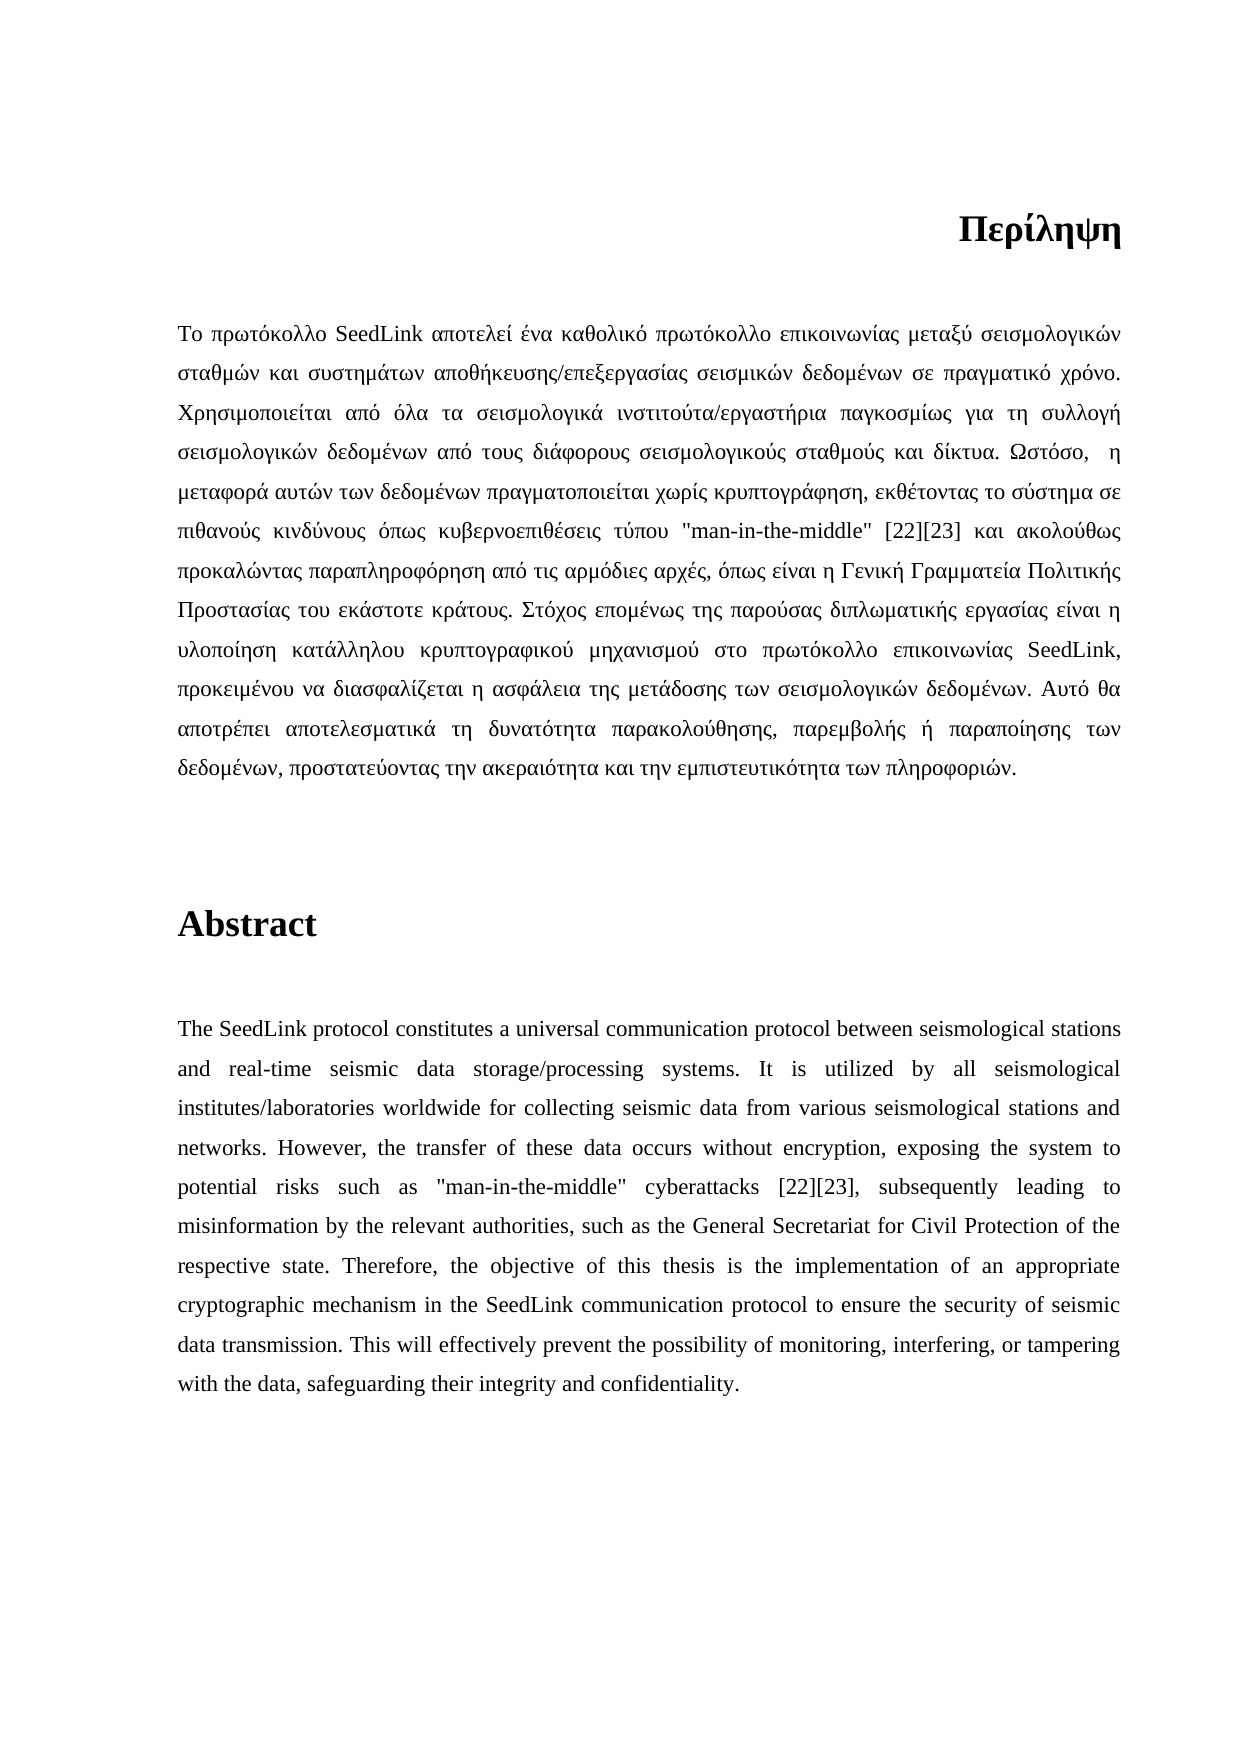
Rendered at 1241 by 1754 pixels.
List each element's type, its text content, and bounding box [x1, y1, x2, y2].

text Το πρωτόκολλο SeedLink αποτελεί ένα καθολικό πρωτόκολλο επικοινωνίας μεταξύ σεισμολογικών σταθμών και συστημάτων αποθήκευσης/επεξεργασίας σεισμικών δεδομένων σε πραγματικό χρόνο. Χρησιμοποιείται από όλα τα σεισμολογικά ινστιτούτα/εργαστήρια παγκοσμίως για τη συλλογή σεισμολογικών δεδομένων από τους διάφορους σεισμολογικούς σταθμούς και δίκτυα. Ωστόσο, η μεταφορά αυτών των δεδομένων πραγματοποιείται χωρίς κρυπτογράφηση, εκθέτοντας το σύστημα σε πιθανούς κινδύνους όπως κυβερνοεπιθέσεις τύπου "man-in-the-middle" [22][23] και ακολούθως προκαλώντας παραπληροφόρηση από τις αρμόδιες αρχές, όπως είναι η Γενική Γραμματεία Πολιτικής Προστασίας του εκάστοτε κράτους. Στόχος επομένως της παρούσας διπλωματικής εργασίας είναι η υλοποίηση κατάλληλου κρυπτογραφικού μηχανισμού στο πρωτόκολλο επικοινωνίας SeedLink, προκειμένου να διασφαλίζεται η ασφάλεια της μετάδοσης των σεισμολογικών δεδομένων. Αυτό θα αποτρέπει αποτελεσματικά τη δυνατότητα παρακολούθησης, παρεμβολής ή παραποίησης των δεδομένων, προστατεύοντας την ακεραιότητα και την εμπιστευτικότητα των πληροφοριών. [177, 320, 1122, 780]
text Abstract [177, 902, 1122, 945]
text Περίληψη [177, 206, 1122, 249]
text Τhe SeedLink protocol constitutes a universal communication protocol between seismological stations and real-time seismic data storage/processing systems. It is utilized by all seismological institutes/laboratories worldwide for collecting seismic data from various seismological stations and networks. However, the transfer of these data occurs without encryption, exposing the system to potential risks such as "man-in-the-middle" cyberattacks [22][23], subsequently leading to misinformation by the relevant authorities, such as the General Secretariat for Civil Protection of the respective state. Therefore, the objective of this thesis is the implementation of an appropriate cryptographic mechanism in the SeedLink communication protocol to ensure the security of seismic data transmission. This will effectively prevent the possibility of monitoring, interfering, or tampering with the data, safeguarding their integrity and confidentiality. [177, 1015, 1122, 1397]
